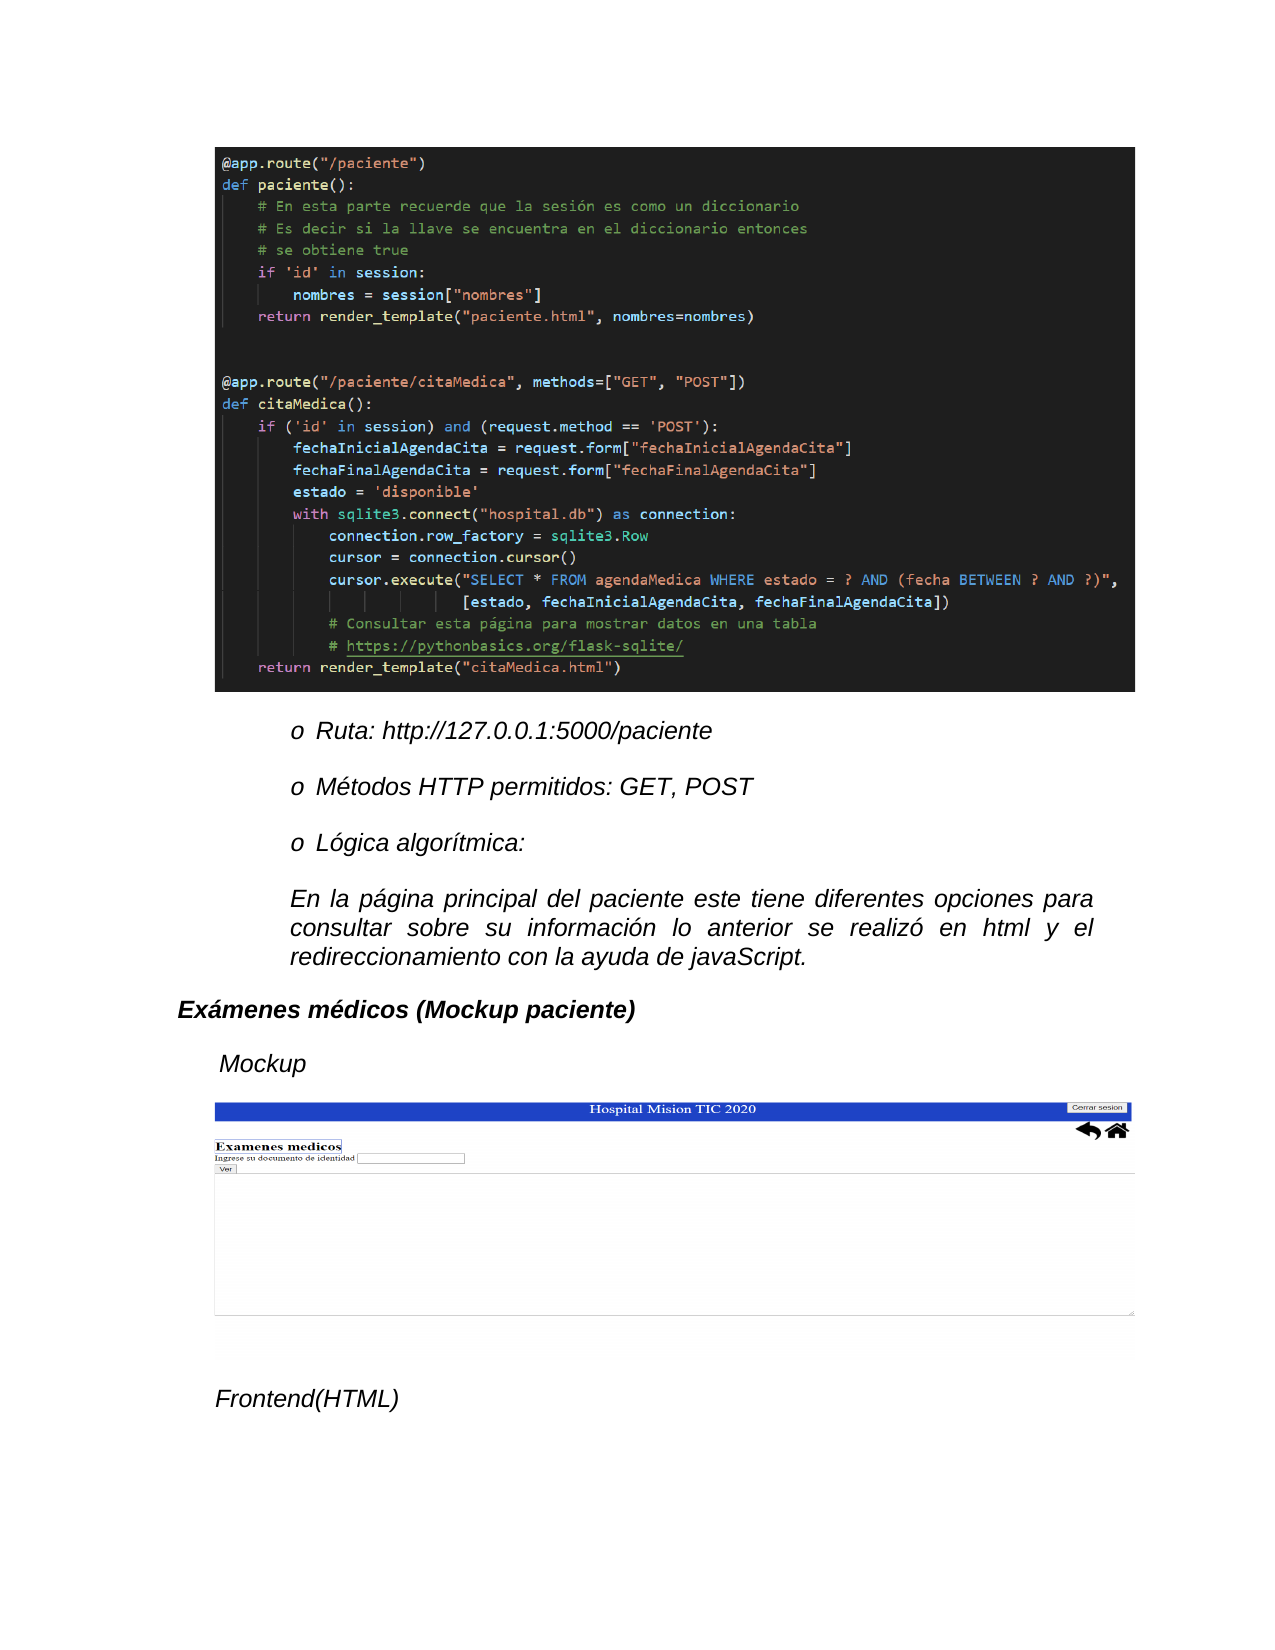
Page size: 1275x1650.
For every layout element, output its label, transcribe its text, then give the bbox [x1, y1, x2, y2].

text Exámenes médicos (Mockup paciente) [177, 995, 1098, 1024]
text o Métodos HTTP permitidos: GET, POST [290, 772, 1098, 803]
text Mockup [177, 1049, 1098, 1078]
text Frontend(HTML) [215, 1384, 1098, 1413]
text o Ruta: http://127.0.0.1:5000/paciente [290, 716, 1098, 747]
text En la página principal del paciente este tiene diferentes opciones para consultar sobre su información lo anterior se realizó en html y el redireccionamiento con la ayuda de javaScript. [290, 884, 1098, 970]
text o Lógica algorítmica: [290, 828, 1098, 859]
picture [214, 1102, 1135, 1360]
picture [214, 147, 1136, 692]
